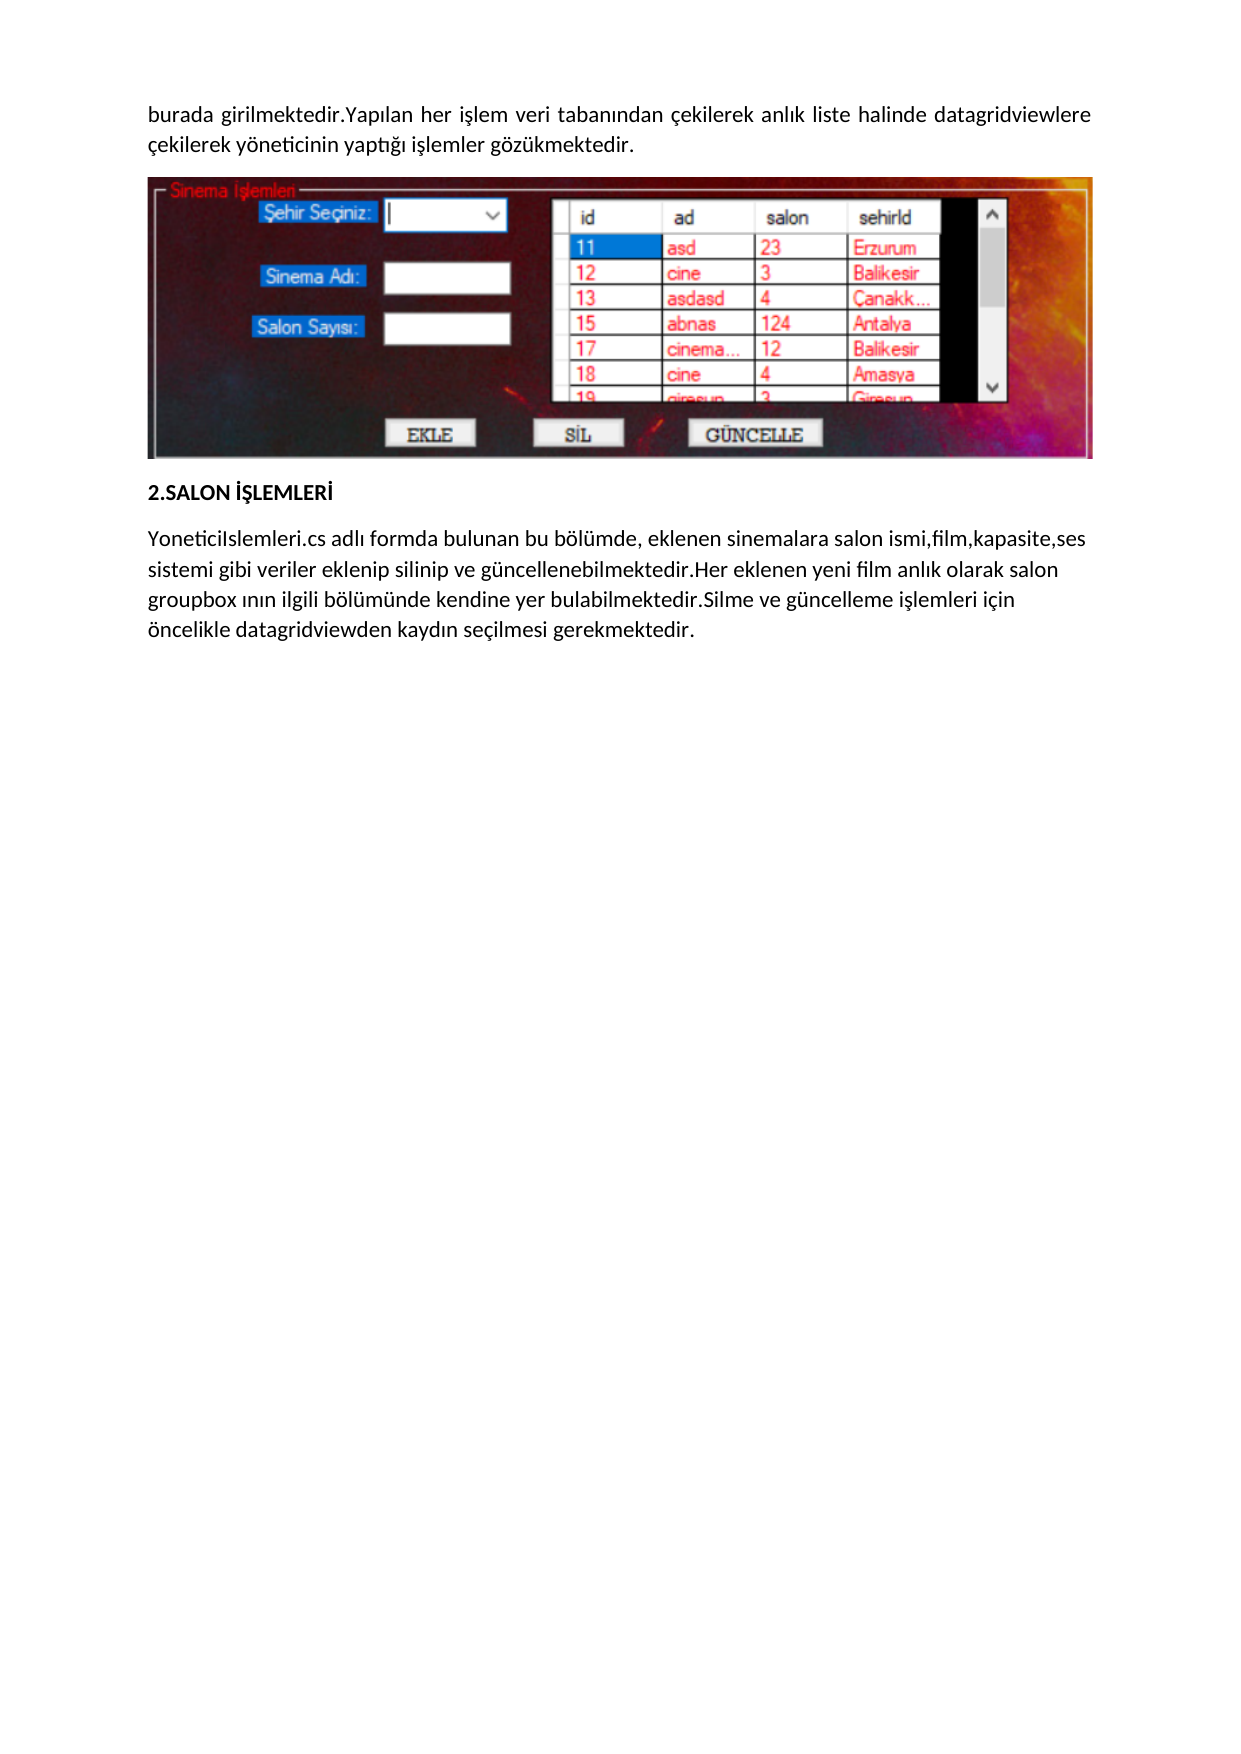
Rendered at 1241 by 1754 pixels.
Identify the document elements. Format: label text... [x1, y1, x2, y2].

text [148, 100, 1092, 159]
text 2.SALON İŞLEMLERİ [148, 478, 1092, 506]
text YoneticiIslemleri.cs adlı formda bulunan bu bölümde, eklenen sinemalara salon ismi,film,kapasite,ses sistemi gibi veriler eklenip silinip ve güncellenebilmektedir.Her eklenen yeni film anlık olarak salon groupbox ının ilgili bölümünde kendine yer bulabilmektedir.Silme ve güncelleme işlemleri için öncelikle datagridviewden kaydın seçilmesi gerekmektedir. [148, 524, 1092, 643]
picture [147, 177, 1093, 459]
